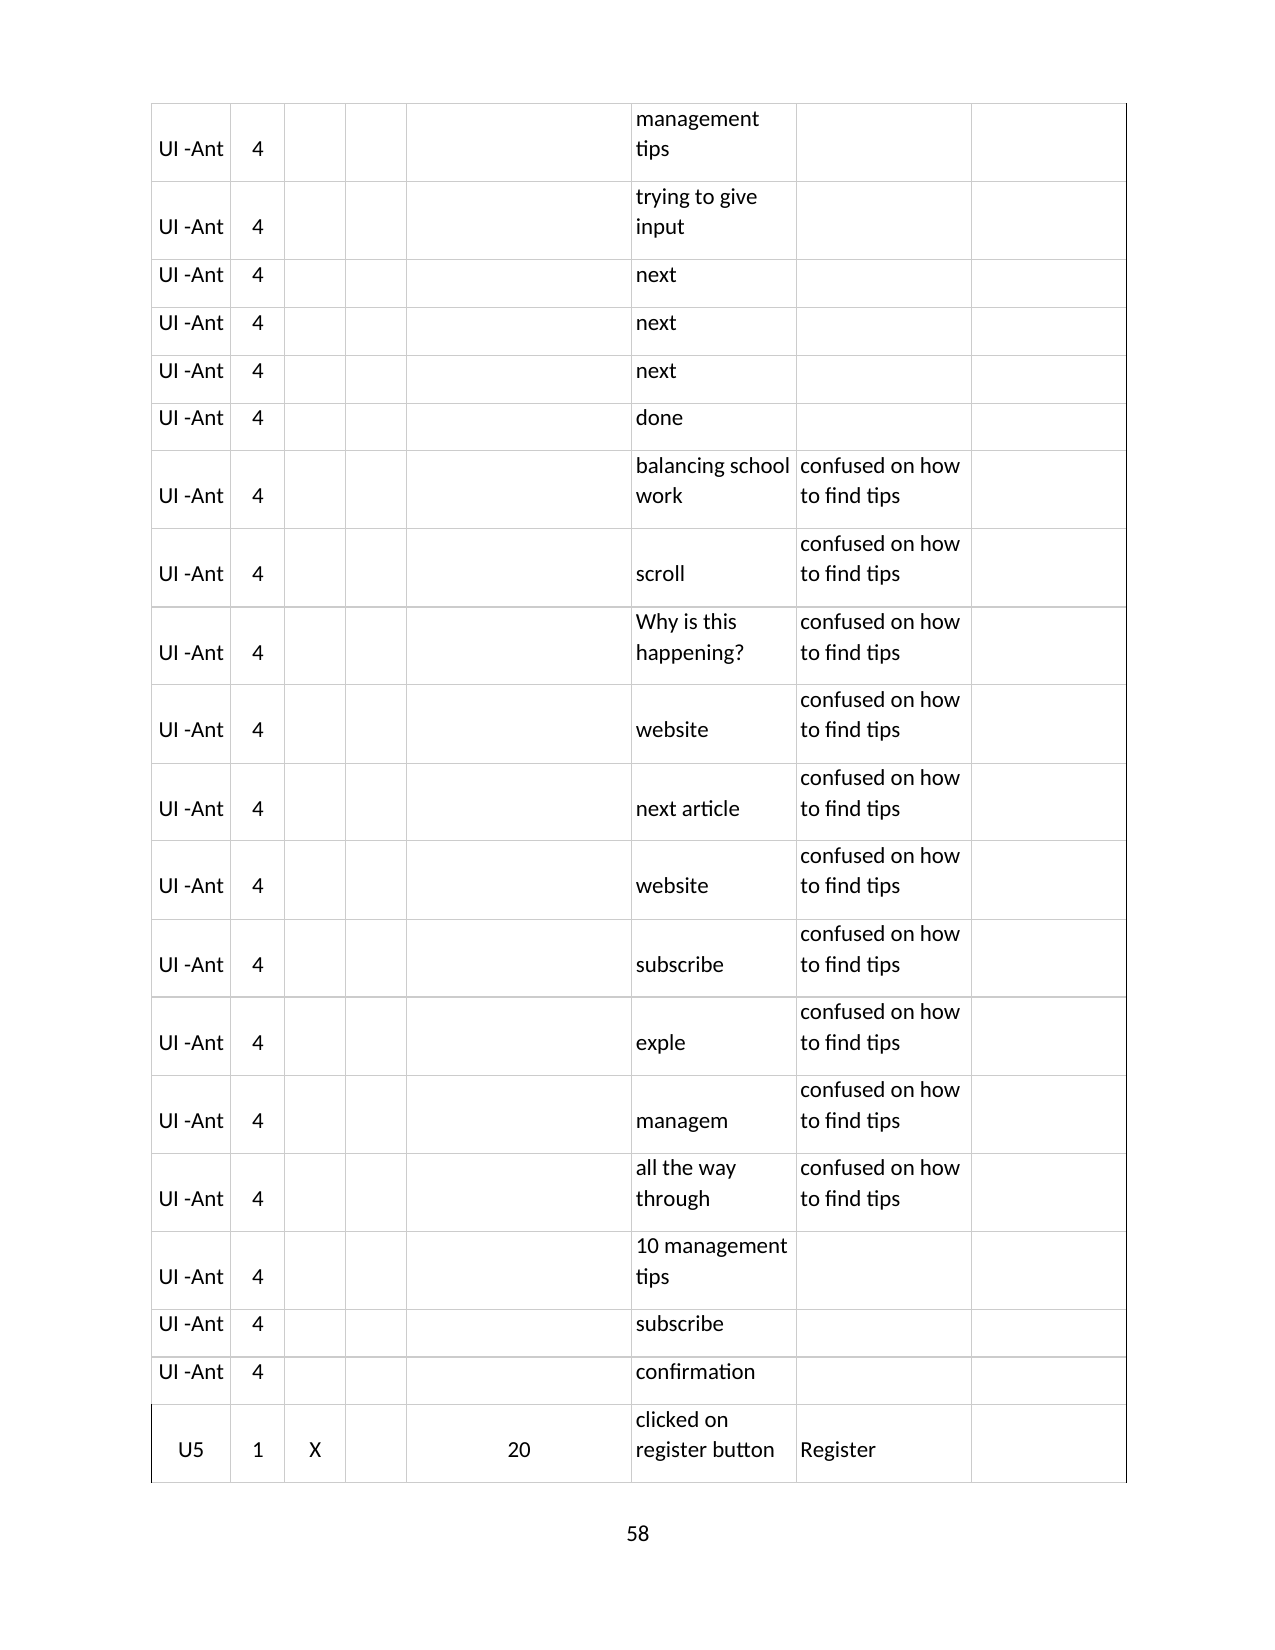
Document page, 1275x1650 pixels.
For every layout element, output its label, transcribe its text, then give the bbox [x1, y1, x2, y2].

table_cell [285, 356, 345, 402]
table_cell [972, 764, 1126, 840]
table_cell next [632, 308, 796, 355]
table_cell 4 [231, 356, 284, 402]
table_cell [346, 841, 406, 918]
table_cell [972, 920, 1126, 996]
table_cell [972, 182, 1126, 259]
table_cell balancing school work [632, 451, 796, 528]
table_cell [972, 260, 1126, 307]
table_cell confused on how to find tips [797, 764, 971, 840]
table_cell confirmation [632, 1358, 796, 1404]
table_cell 4 [231, 404, 284, 450]
table_cell [285, 451, 345, 528]
table_cell [797, 308, 971, 355]
table_cell [797, 1232, 971, 1308]
table_cell [407, 104, 631, 181]
table_cell [972, 1310, 1126, 1356]
table_cell [407, 764, 631, 840]
table_cell UI -Ant [152, 1358, 230, 1404]
table_cell [285, 104, 345, 181]
table_cell UI -Ant [152, 104, 230, 181]
table_cell confused on how to find tips [797, 998, 971, 1074]
table_cell clicked on register button [632, 1405, 796, 1482]
table_cell [285, 608, 345, 684]
table_cell [407, 1154, 631, 1231]
table_cell 4 [231, 529, 284, 606]
table_cell [972, 451, 1126, 528]
table_cell [346, 182, 406, 259]
table_cell [285, 1310, 345, 1356]
table_cell 4 [231, 1154, 284, 1231]
table_cell confused on how to find tips [797, 451, 971, 528]
table_cell [407, 608, 631, 684]
table_cell confused on how to find tips [797, 841, 971, 918]
table_cell 4 [231, 998, 284, 1074]
table_cell [346, 451, 406, 528]
table_cell [346, 404, 406, 450]
table_cell [346, 1358, 406, 1404]
table_cell [346, 1405, 406, 1482]
table_cell [346, 308, 406, 355]
table_cell 4 [231, 1232, 284, 1308]
table_cell 4 [231, 608, 284, 684]
table_cell 4 [231, 1358, 284, 1404]
table_cell [407, 1076, 631, 1152]
table_cell UI -Ant [152, 764, 230, 840]
table_cell done [632, 404, 796, 450]
table_cell [407, 182, 631, 259]
table_cell [285, 308, 345, 355]
table_cell 4 [231, 451, 284, 528]
table_cell scroll [632, 529, 796, 606]
table_cell UI -Ant [152, 308, 230, 355]
table_cell [972, 308, 1126, 355]
table_cell [972, 608, 1126, 684]
table_cell [285, 920, 345, 996]
table_cell Register [797, 1405, 971, 1482]
table_cell 1 [231, 1405, 284, 1482]
table_cell 4 [231, 260, 284, 307]
table_cell [285, 1232, 345, 1308]
table_cell [346, 1076, 406, 1152]
table_cell 4 [231, 841, 284, 918]
table_cell [285, 260, 345, 307]
table_cell [285, 685, 345, 762]
table_cell next [632, 356, 796, 402]
table_cell [972, 685, 1126, 762]
table_cell [407, 356, 631, 402]
table_cell all the way through [632, 1154, 796, 1231]
table_cell [797, 104, 971, 181]
table_cell [407, 920, 631, 996]
table_cell UI -Ant [152, 529, 230, 606]
table_cell UI -Ant [152, 1154, 230, 1231]
table_cell [285, 841, 345, 918]
table_cell [285, 764, 345, 840]
table_cell [407, 998, 631, 1074]
table_cell [972, 1358, 1126, 1404]
table_cell [346, 104, 406, 181]
table_cell UI -Ant [152, 608, 230, 684]
table_cell [346, 764, 406, 840]
table_cell 4 [231, 104, 284, 181]
table_cell 4 [231, 764, 284, 840]
table_cell website [632, 841, 796, 918]
table_cell confused on how to find tips [797, 608, 971, 684]
table_cell 4 [231, 182, 284, 259]
table_cell [797, 182, 971, 259]
table_cell UI -Ant [152, 1076, 230, 1152]
table_cell 4 [231, 1076, 284, 1152]
table_cell [285, 182, 345, 259]
table_cell [285, 998, 345, 1074]
table_cell [972, 1405, 1126, 1482]
table_cell [346, 685, 406, 762]
table_cell [346, 998, 406, 1074]
table_cell [346, 529, 406, 606]
table_cell UI -Ant [152, 1310, 230, 1356]
table_cell [972, 104, 1126, 181]
table_cell [972, 1232, 1126, 1308]
table_cell [797, 404, 971, 450]
table_cell confused on how to find tips [797, 1154, 971, 1231]
table_cell confused on how to find tips [797, 920, 971, 996]
table_cell confused on how to find tips [797, 529, 971, 606]
table_cell [346, 1310, 406, 1356]
table_cell [972, 998, 1126, 1074]
table_cell 10 management tips [632, 1232, 796, 1308]
table_cell [407, 308, 631, 355]
table_cell [797, 356, 971, 402]
table_cell [285, 529, 345, 606]
table_cell UI -Ant [152, 356, 230, 402]
table_cell 4 [231, 308, 284, 355]
table_cell [407, 451, 631, 528]
table_cell [972, 529, 1126, 606]
table_cell [346, 920, 406, 996]
table_cell [346, 1232, 406, 1308]
table_cell confused on how to find tips [797, 1076, 971, 1152]
table_cell [346, 260, 406, 307]
table_cell [797, 260, 971, 307]
table_cell [346, 356, 406, 402]
table_cell [407, 260, 631, 307]
table_cell UI -Ant [152, 182, 230, 259]
table_cell [407, 1232, 631, 1308]
table_cell confused on how to find tips [797, 685, 971, 762]
table_cell [972, 356, 1126, 402]
table_cell [407, 685, 631, 762]
table_cell [407, 1358, 631, 1404]
table_cell UI -Ant [152, 685, 230, 762]
table_cell 4 [231, 685, 284, 762]
table_cell UI -Ant [152, 1232, 230, 1308]
table_cell [407, 529, 631, 606]
table_cell UI -Ant [152, 841, 230, 918]
table_cell subscribe [632, 920, 796, 996]
table_cell next [632, 260, 796, 307]
table_cell [346, 1154, 406, 1231]
table_cell [407, 404, 631, 450]
table_cell [407, 841, 631, 918]
table_cell [797, 1310, 971, 1356]
table_cell [346, 608, 406, 684]
table_cell managem [632, 1076, 796, 1152]
table_cell UI -Ant [152, 920, 230, 996]
table_cell [285, 1154, 345, 1231]
table_cell U5 [152, 1405, 230, 1482]
table_cell [972, 1154, 1126, 1231]
table_cell Why is this happening? [632, 608, 796, 684]
table_cell X [285, 1405, 345, 1482]
table_cell UI -Ant [152, 260, 230, 307]
table_cell management tips [632, 104, 796, 181]
table_cell [407, 1310, 631, 1356]
table_cell UI -Ant [152, 404, 230, 450]
table_cell [972, 1076, 1126, 1152]
table_cell next article [632, 764, 796, 840]
table_cell [797, 1358, 971, 1404]
table_cell UI -Ant [152, 998, 230, 1074]
table_cell [285, 1076, 345, 1152]
table_cell UI -Ant [152, 451, 230, 528]
table_cell [972, 404, 1126, 450]
table_cell website [632, 685, 796, 762]
table_cell exple [632, 998, 796, 1074]
table_cell 4 [231, 920, 284, 996]
table_cell subscribe [632, 1310, 796, 1356]
table_cell 20 [407, 1405, 631, 1482]
table_cell [285, 404, 345, 450]
table_cell trying to give input [632, 182, 796, 259]
table_cell [285, 1358, 345, 1404]
table_cell [972, 841, 1126, 918]
table_cell 4 [231, 1310, 284, 1356]
